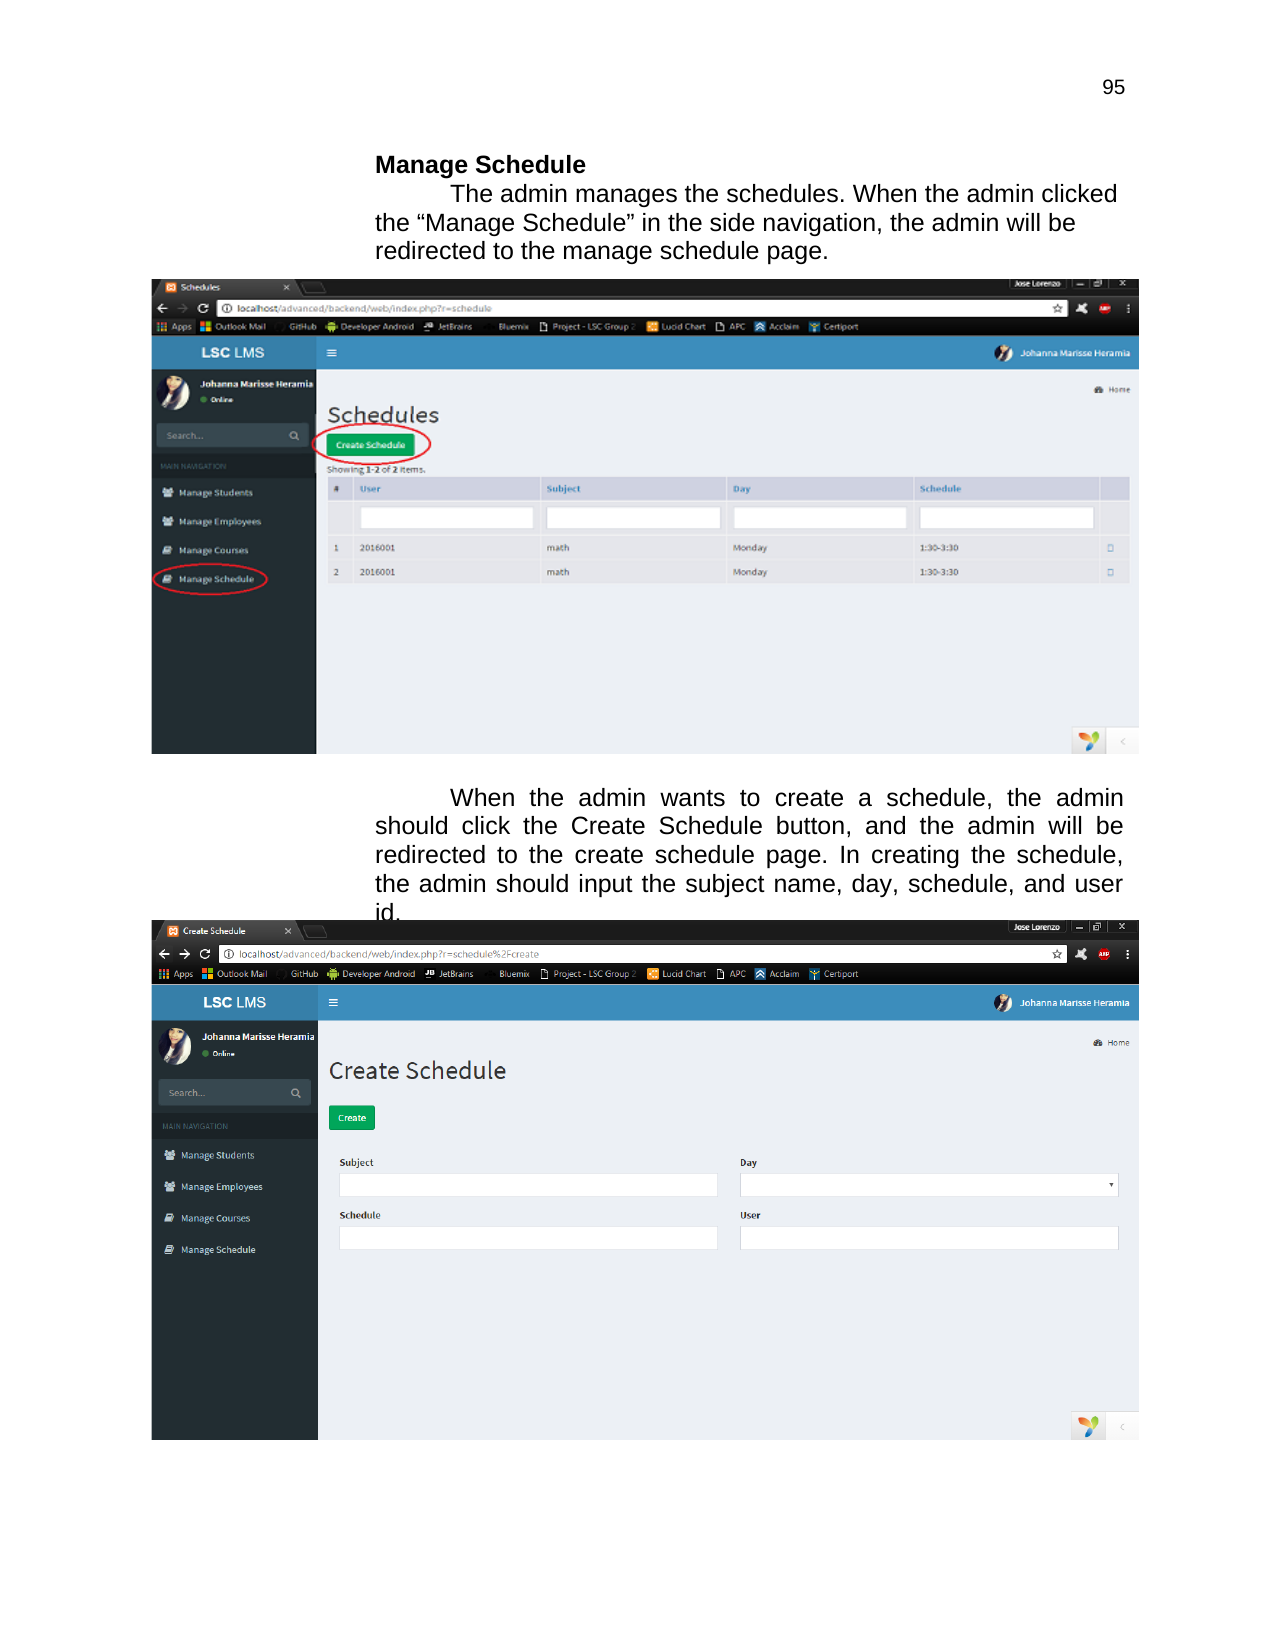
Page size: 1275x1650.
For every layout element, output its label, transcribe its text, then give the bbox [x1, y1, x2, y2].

picture [151, 279, 1139, 754]
picture [151, 920, 1139, 1440]
text Manage Schedule [300, 150, 1125, 179]
text When the admin wants to create a schedule, the admin should click the Create Schedule button, and the admin will be redirected to the create schedule page. In creating the schedule, the admin should input the subject name, day, schedule, and user id. [375, 782, 1125, 920]
text The admin manages the schedules. When the admin clicked the “Manage Schedule” in the side navigation, the admin will be redirected to the manage schedule page. [375, 179, 1125, 265]
